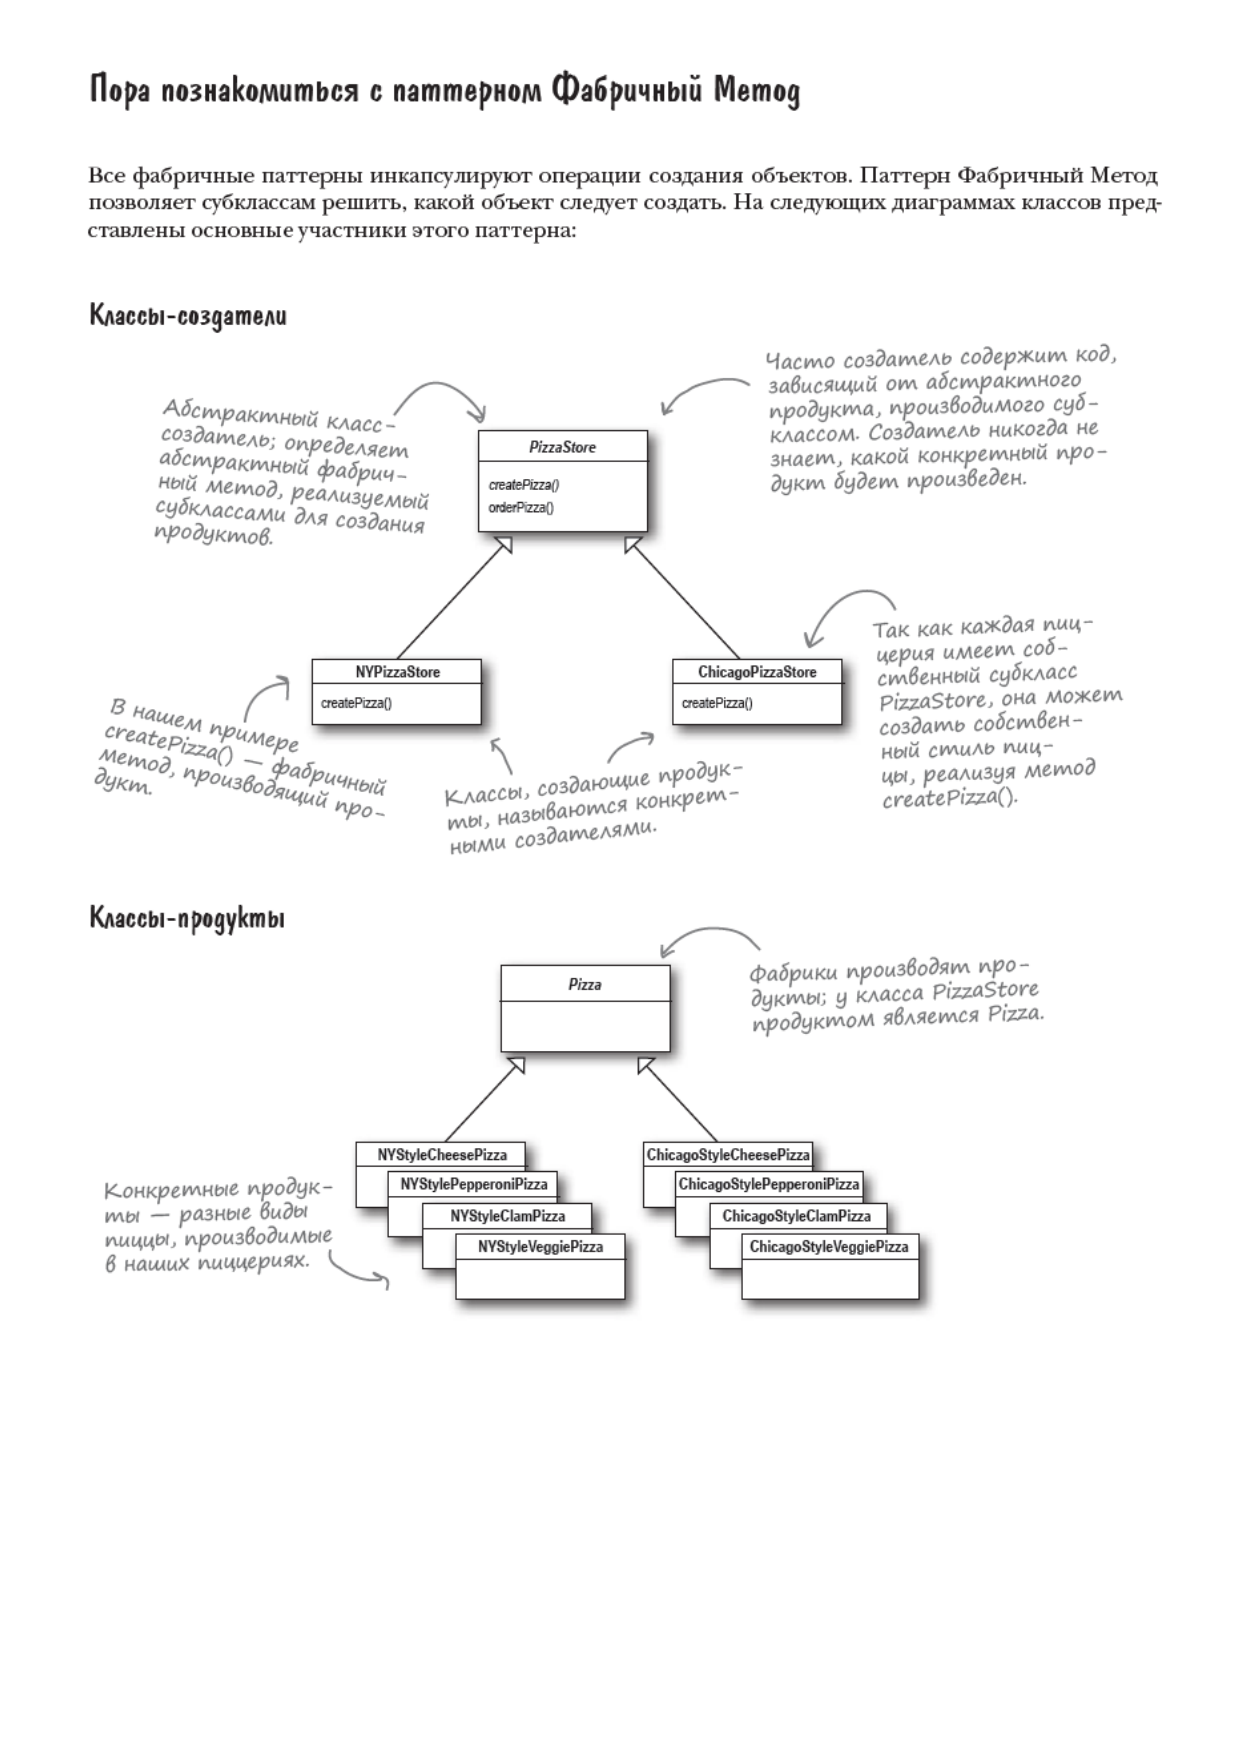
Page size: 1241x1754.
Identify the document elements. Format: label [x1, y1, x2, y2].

picture [59, 59, 1182, 1328]
